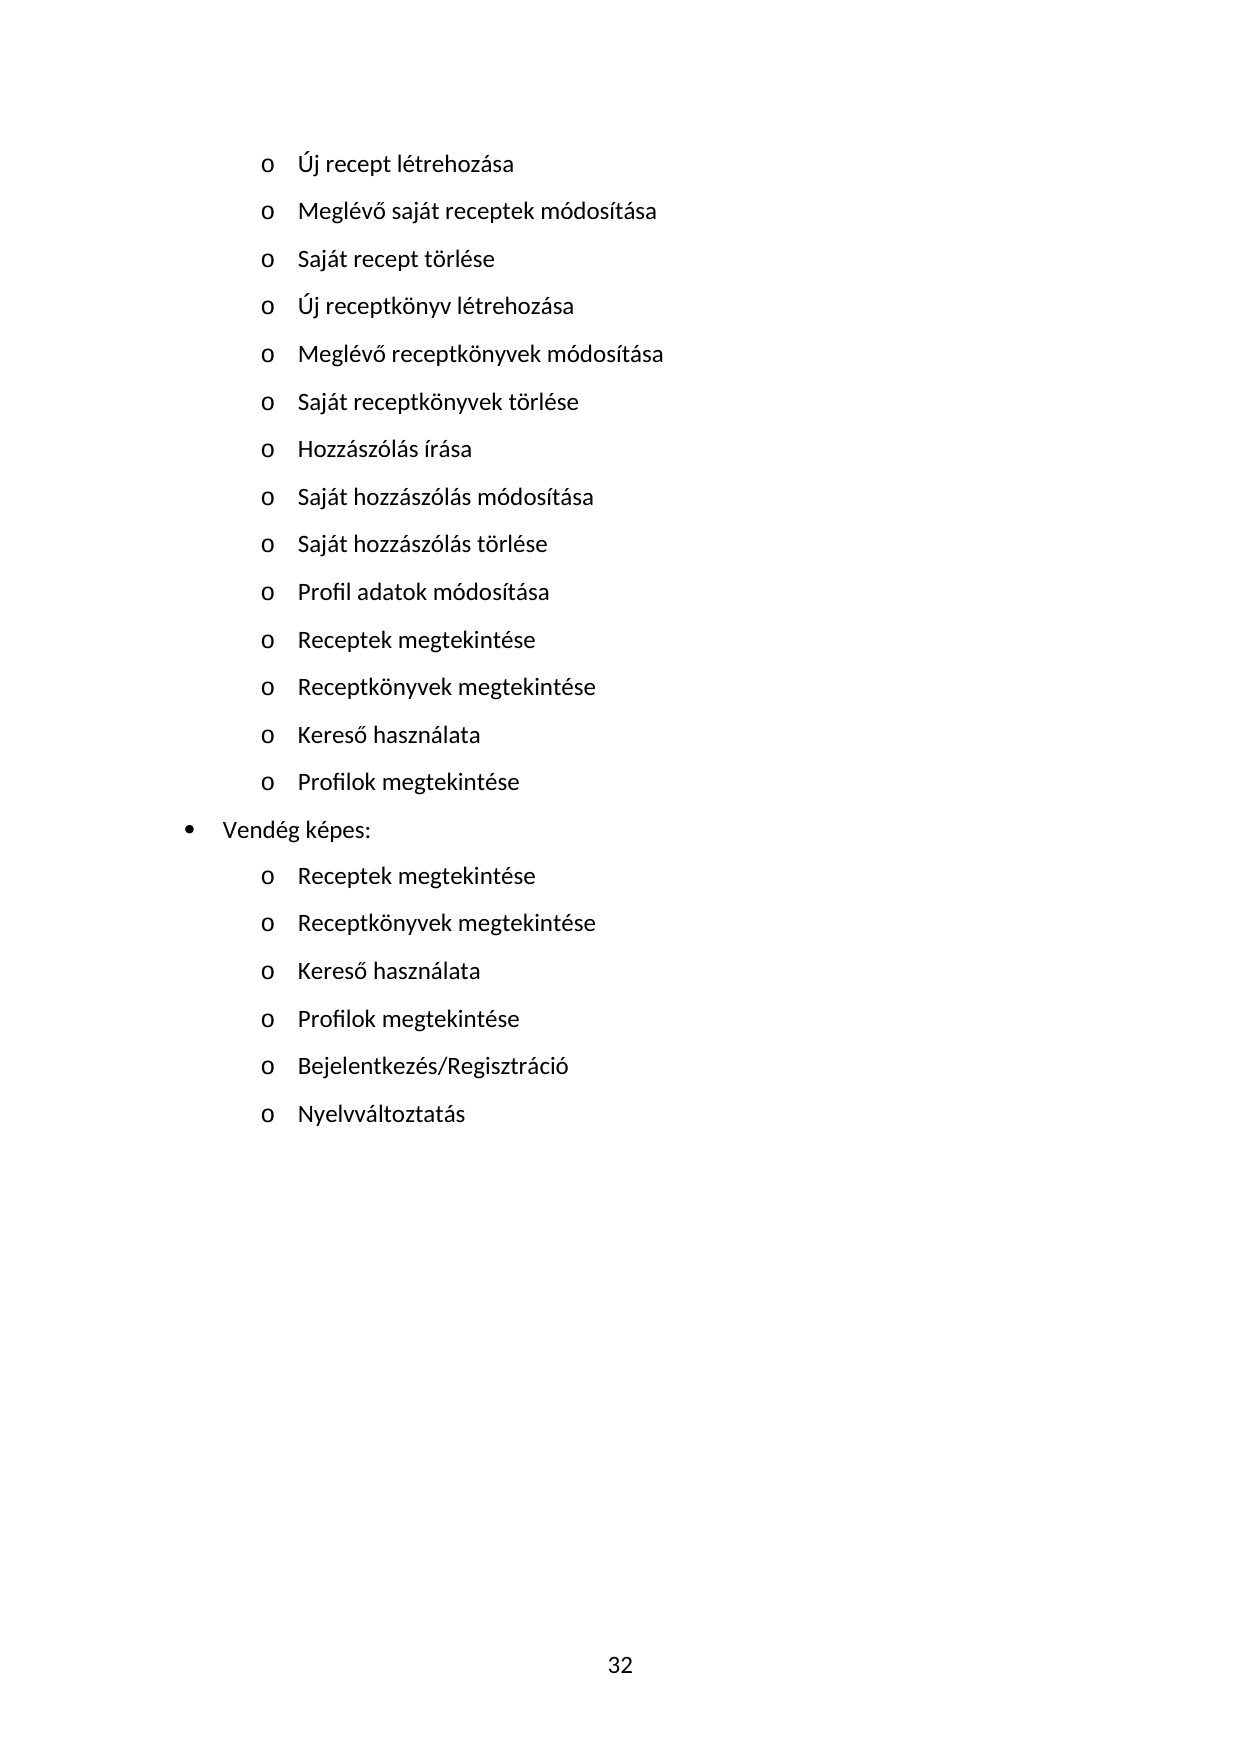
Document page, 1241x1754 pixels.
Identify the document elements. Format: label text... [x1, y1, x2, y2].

list Saját hozzászólás módosítása [260, 481, 1092, 513]
list Meglévő saját receptek módosítása [260, 195, 1092, 227]
list Profilok megtekintése [260, 767, 1092, 798]
list Saját recept törlése [260, 243, 1092, 275]
list Hozzászólás írása [260, 433, 1092, 465]
list Saját hozzászólás törlése [260, 528, 1092, 560]
list Nyelvváltoztatás [260, 1098, 1092, 1130]
list Új receptkönyv létrehozása [260, 291, 1092, 322]
list Kereső használata [260, 955, 1092, 987]
list Meglévő receptkönyvek módosítása [260, 338, 1092, 370]
list Új recept létrehozása [260, 148, 1092, 179]
list Vendég képes: [185, 814, 1092, 845]
list Profil adatok módosítása [260, 576, 1092, 608]
list Bejelentkezés/Regisztráció [260, 1050, 1092, 1082]
list Profilok megtekintése [260, 1003, 1092, 1034]
list Receptek megtekintése [260, 860, 1092, 892]
list Receptek megtekintése [260, 624, 1092, 656]
list Kereső használata [260, 719, 1092, 751]
list Receptkönyvek megtekintése [260, 671, 1092, 703]
list Receptkönyvek megtekintése [260, 907, 1092, 939]
list Saját receptkönyvek törlése [260, 386, 1092, 417]
